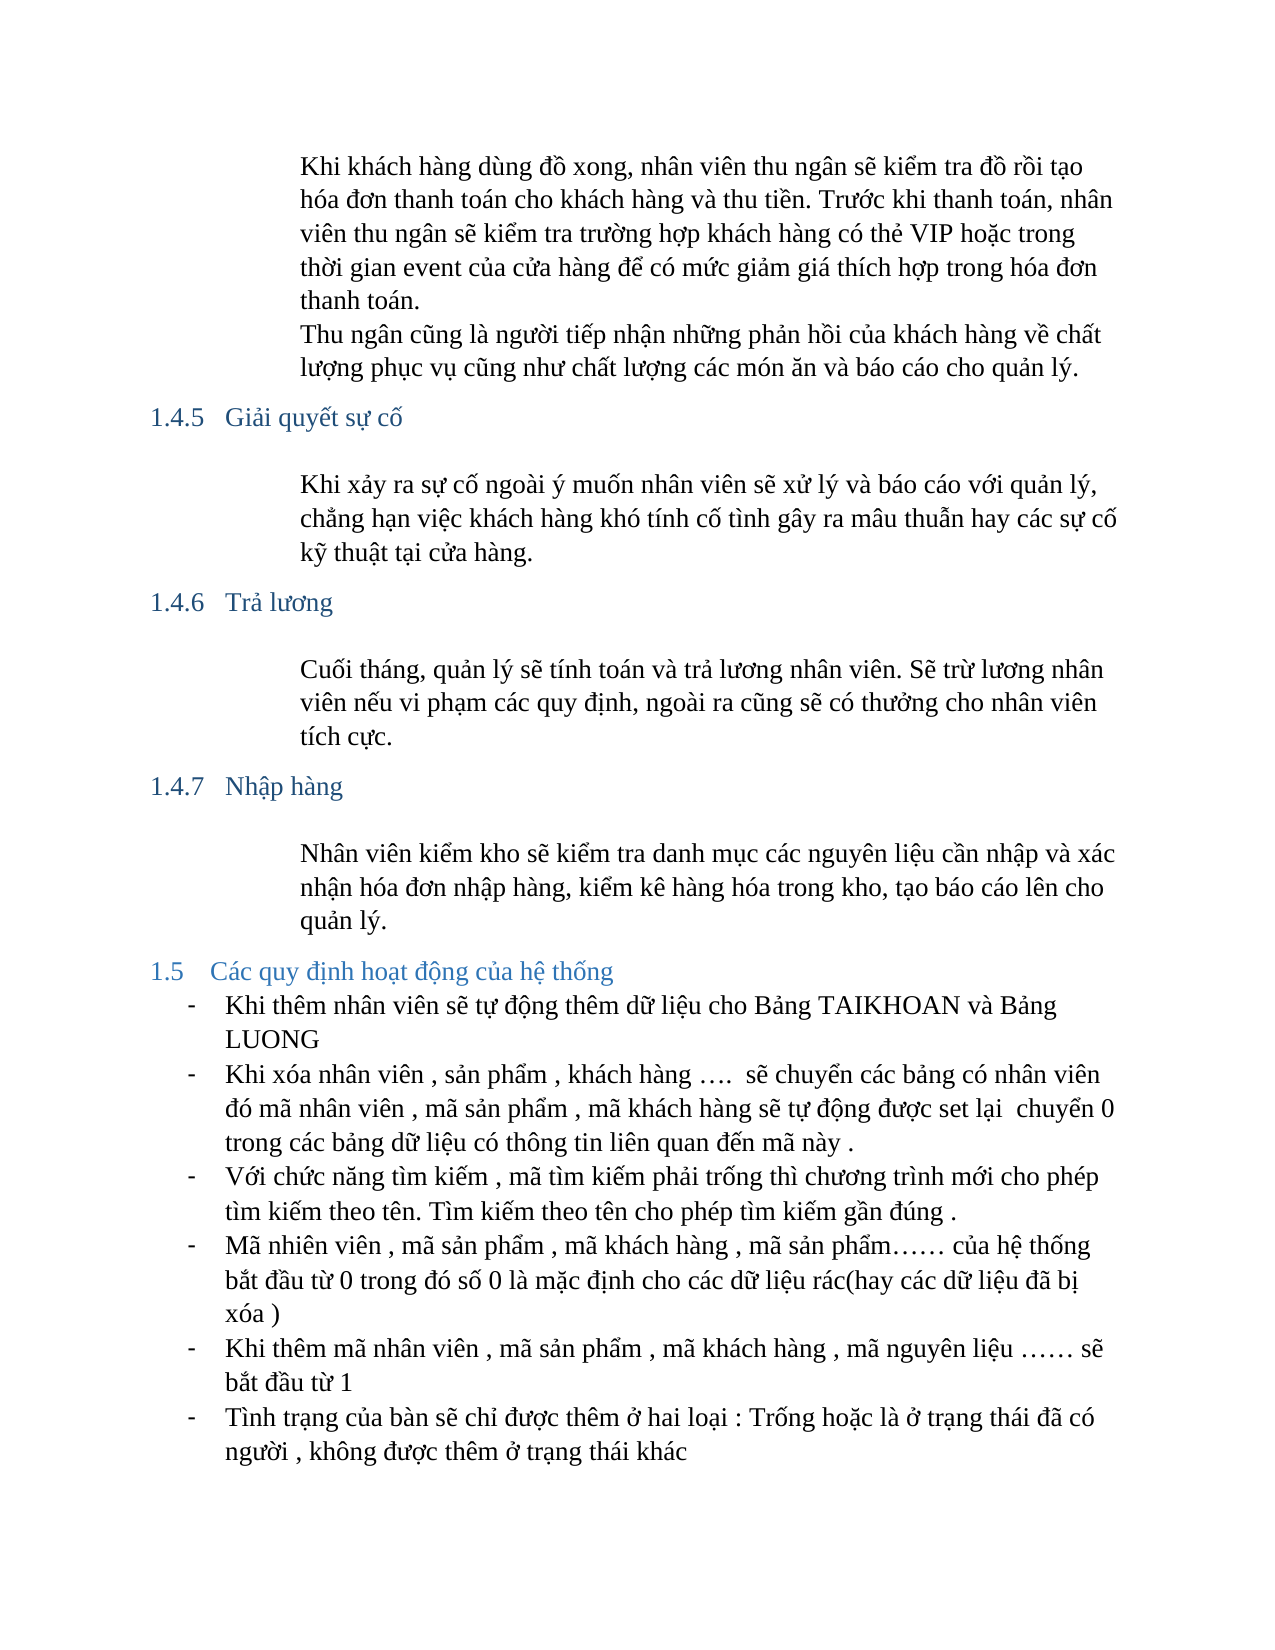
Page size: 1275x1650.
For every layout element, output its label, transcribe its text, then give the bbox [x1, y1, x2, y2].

list Khi khách hàng dùng đồ xong, nhân viên thu ngân sẽ kiểm tra đồ rồi tạo hóa đơn thanh toán cho khách hàng và thu tiền. Trước khi thanh toán, nhân viên thu ngân sẽ kiểm tra trường hợp khách hàng có thẻ VIP hoặc trong thời gian event của cửa hàng để có mức giảm giá thích hợp trong hóa đơn thanh toán. [300, 150, 1125, 315]
list Khi thêm mã nhân viên , mã sản phẩm , mã khách hàng , mã nguyên liệu …… sẽ bắt đầu từ 1 [187, 1331, 1125, 1398]
subtitle Các quy định hoạt động của hệ thống [150, 954, 1125, 986]
list Tình trạng của bàn sẽ chỉ được thêm ở hai loại : Trống hoặc là ở trạng thái đã có người , không được thêm ở trạng thái khác [187, 1400, 1125, 1467]
list Khi xóa nhân viên , sản phẩm , khách hàng …. sẽ chuyển các bảng có nhân viên đó mã nhân viên , mã sản phẩm , mã khách hàng sẽ tự động được set lại chuyển 0 trong các bảng dữ liệu có thông tin liên quan đến mã này . [187, 1057, 1125, 1157]
list Cuối tháng, quản lý sẽ tính toán và trả lương nhân viên. Sẽ trừ lương nhân viên nếu vi phạm các quy định, ngoài ra cũng sẽ có thưởng cho nhân viên tích cực. [300, 653, 1125, 751]
list Khi xảy ra sự cố ngoài ý muốn nhân viên sẽ xử lý và báo cáo với quản lý, chẳng hạn việc khách hàng khó tính cố tình gây ra mâu thuẫn hay các sự cố kỹ thuật tại cửa hàng. [300, 468, 1125, 567]
subtitle Nhập hàng [150, 770, 1125, 801]
subtitle Giải quyết sự cố [150, 401, 1125, 433]
list Với chức năng tìm kiếm , mã tìm kiếm phải trống thì chương trình mới cho phép tìm kiếm theo tên. Tìm kiếm theo tên cho phép tìm kiếm gần đúng . [187, 1159, 1125, 1226]
list Thu ngân cũng là người tiếp nhận những phản hồi của khách hàng về chất lượng phục vụ cũng như chất lượng các món ăn và báo cáo cho quản lý. [300, 318, 1125, 382]
list Mã nhiên viên , mã sản phẩm , mã khách hàng , mã sản phẩm…… của hệ thống bắt đầu từ 0 trong đó số 0 là mặc định cho các dữ liệu rác(hay các dữ liệu đã bị xóa ) [187, 1228, 1125, 1329]
list Nhân viên kiểm kho sẽ kiểm tra danh mục các nguyên liệu cần nhập và xác nhận hóa đơn nhập hàng, kiểm kê hàng hóa trong kho, tạo báo cáo lên cho quản lý. [300, 837, 1125, 936]
subtitle Trả lương [150, 586, 1125, 617]
list Khi thêm nhân viên sẽ tự động thêm dữ liệu cho Bảng TAIKHOAN và Bảng LUONG [187, 988, 1125, 1055]
